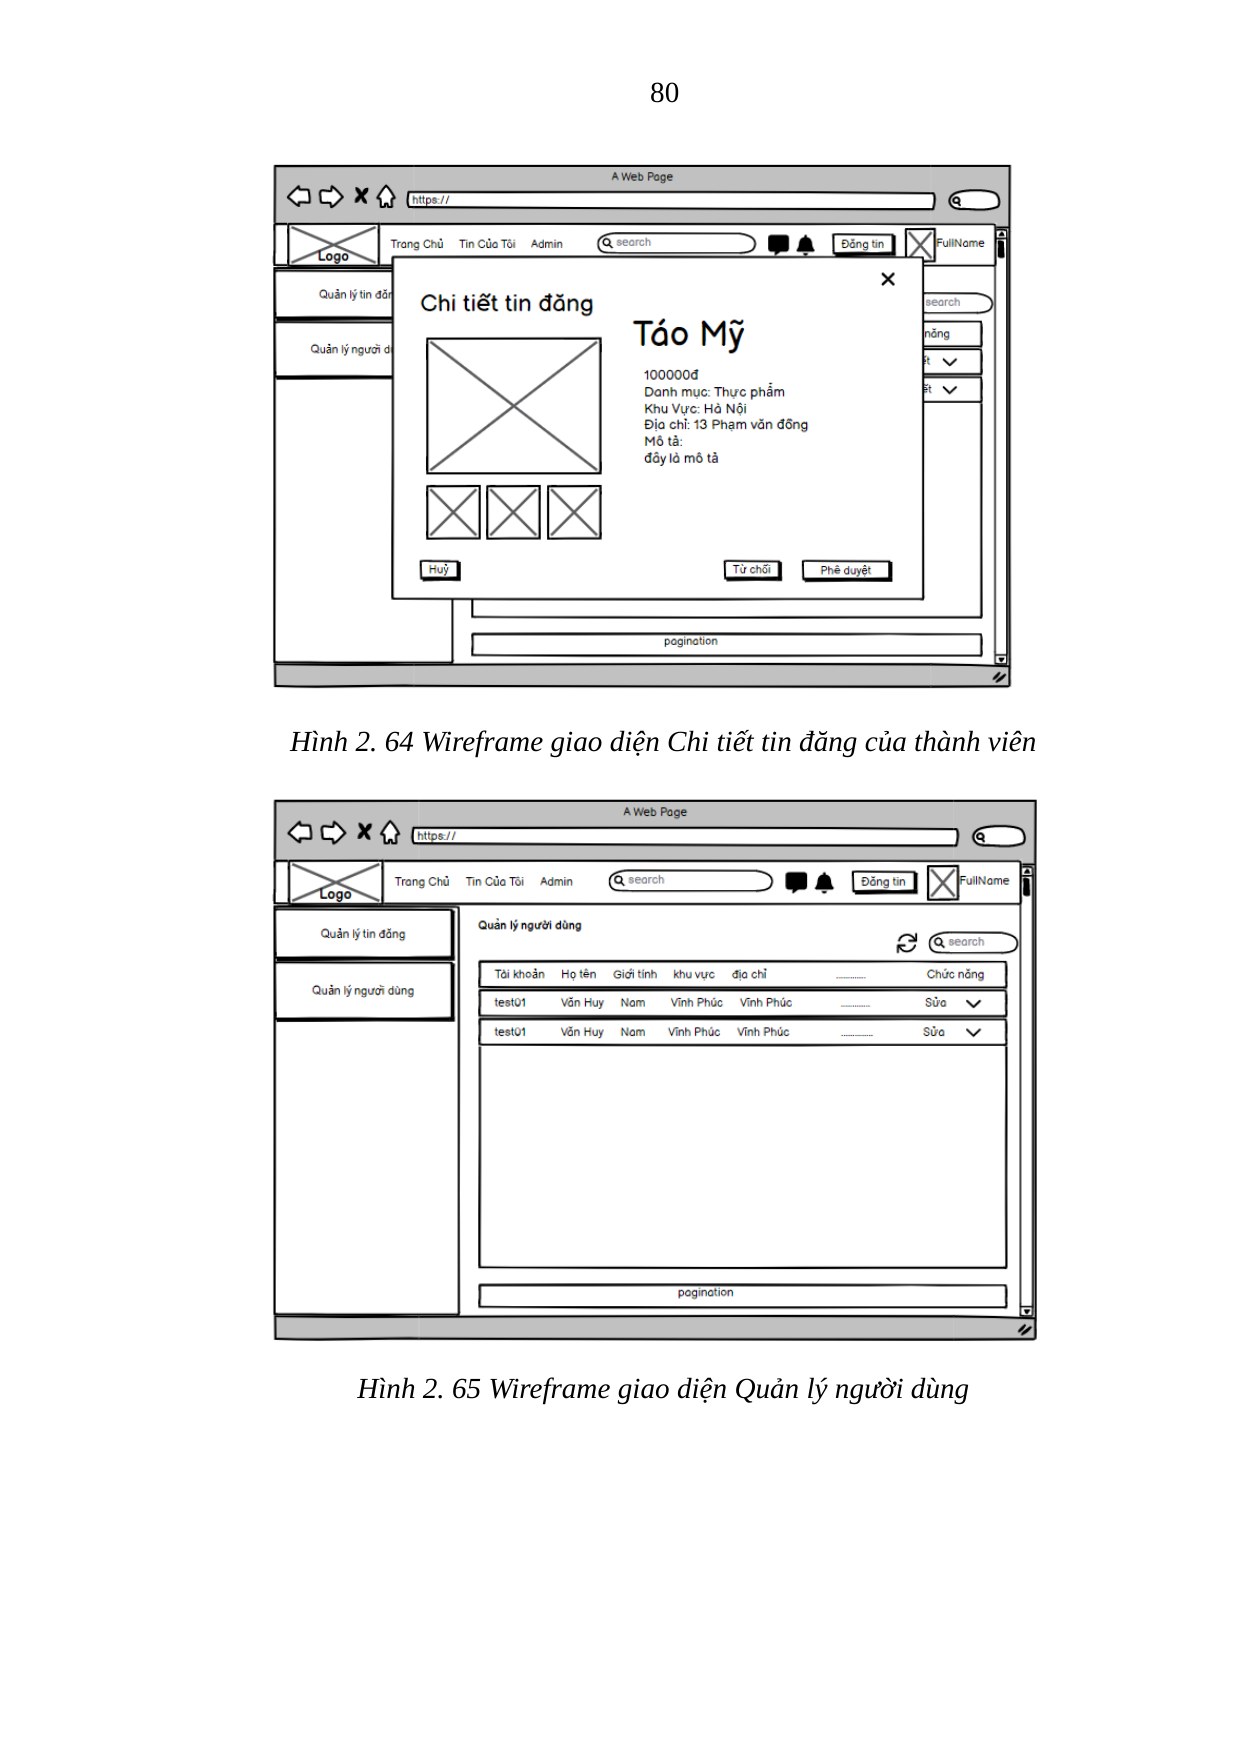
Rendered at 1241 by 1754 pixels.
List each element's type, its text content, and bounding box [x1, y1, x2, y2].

picture [206, 147, 1123, 705]
picture [206, 778, 1123, 1353]
text Hình 2. 65 Wireframe giao diện Quản lý người dùng [207, 1372, 1122, 1405]
text Hình 2. 64 Wireframe giao diện Chi tiết tin đăng của thành viên [207, 724, 1122, 757]
